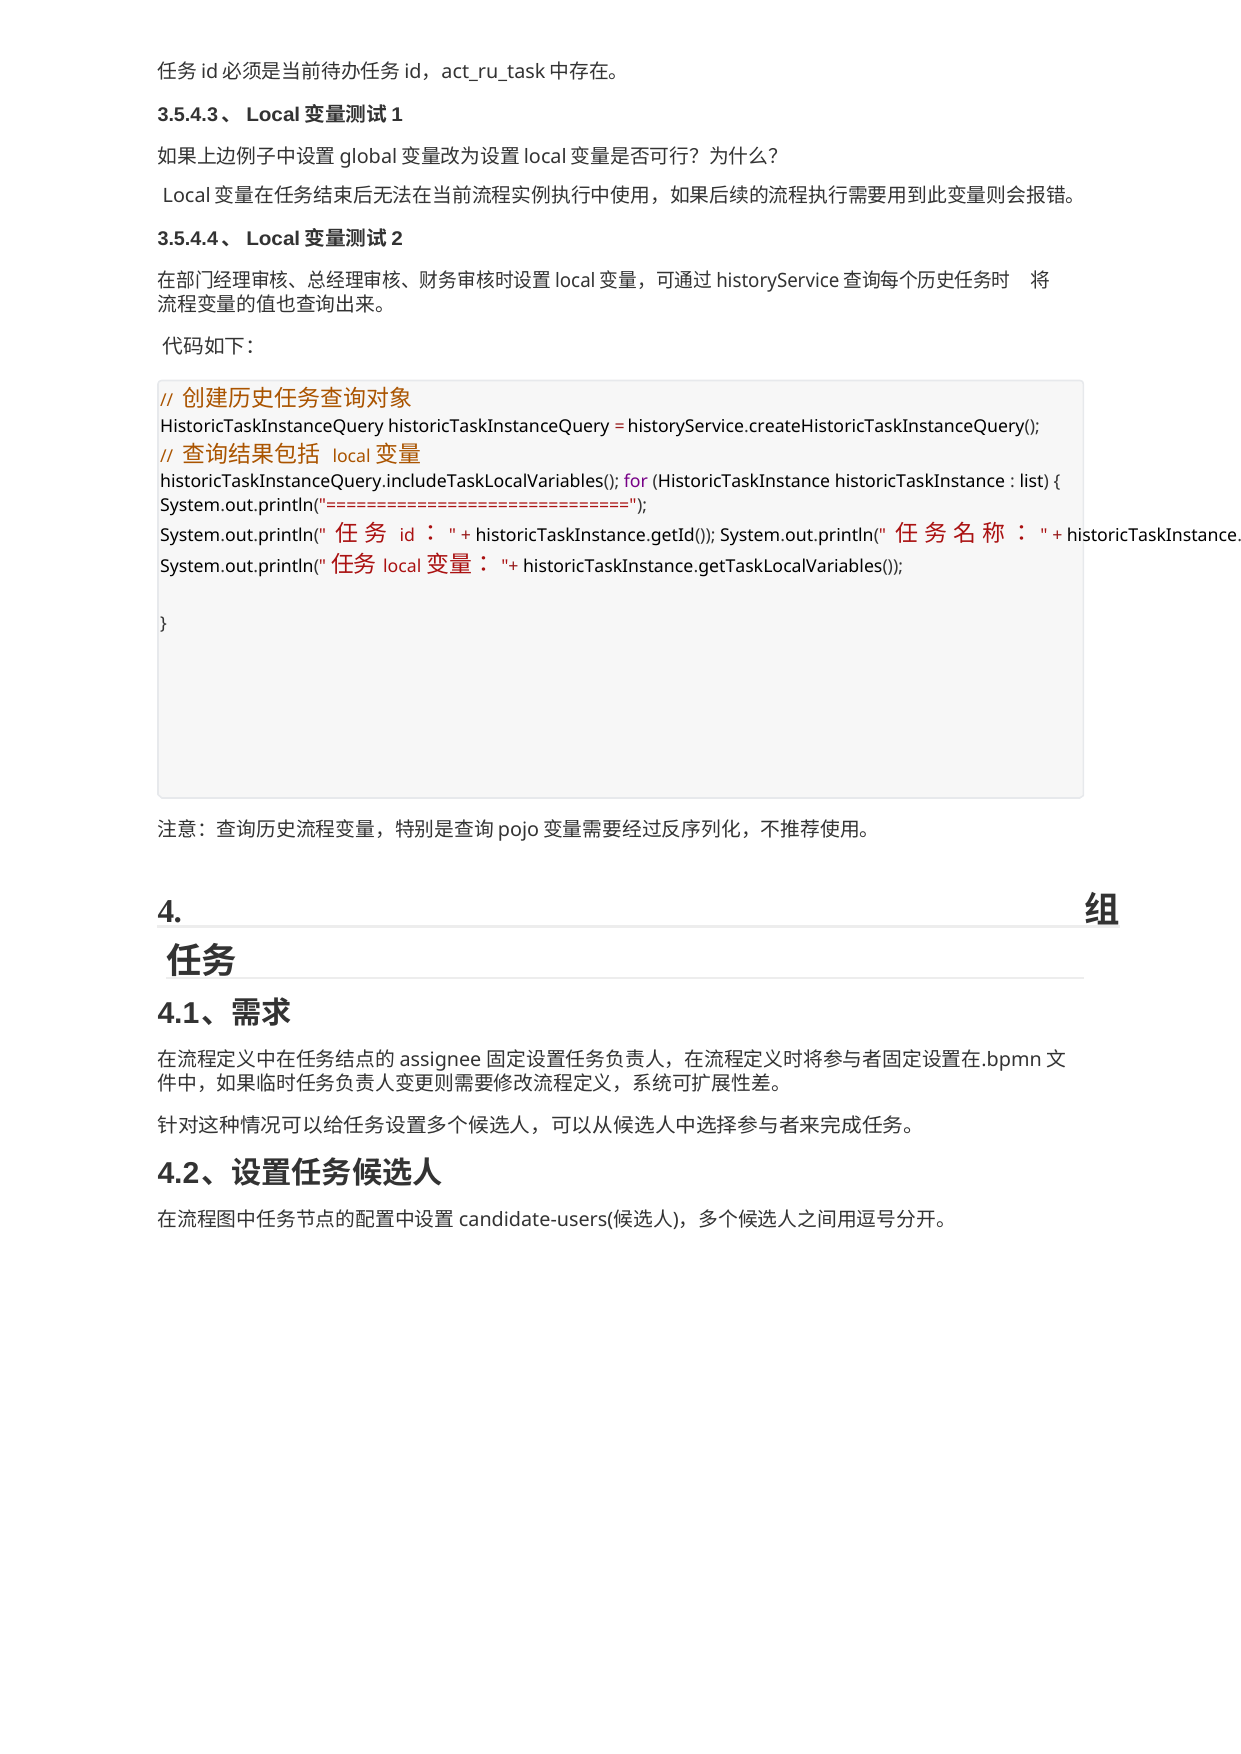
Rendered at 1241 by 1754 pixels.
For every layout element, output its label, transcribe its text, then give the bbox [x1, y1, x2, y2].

text 在流程定义中在任务结点的 assignee 固定设置任务负责人，在流程定义时将参与者固定设置在.bpmn 文件中，如果临时任务负责人变更则需要修改流程定义，系统可扩展性差。 [157, 1047, 1069, 1096]
text 如果上边例子中设置global变量改为设置local变量是否可行？为什么？ [157, 140, 1096, 169]
subtitle 、需求 [157, 988, 1096, 1032]
text 针对这种情况可以给任务设置多个候选人，可以从候选人中选择参与者来完成任务。 [157, 1109, 1096, 1138]
subtitle 、 Local变量测试2 [157, 222, 1096, 251]
text Local变量在任务结束后无法在当前流程实例执行中使用，如果后续的流程执行需要用到此变量则会报错。 [157, 183, 1066, 207]
subtitle 组任务 [157, 928, 1096, 984]
text 在流程图中任务节点的配置中设置 candidate-users(候选人)，多个候选人之间用逗号分开。 [157, 1203, 1096, 1232]
subtitle 组任务 [157, 882, 1096, 925]
text 在部门经理审核、总经理审核、财务审核时设置local变量，可通过historyService查询每个历史任务时 将流程变量的值也查询出来。 [157, 268, 1066, 317]
text 任务id必须是当前待办任务id，act_ru_task中存在。 [157, 56, 1096, 84]
text 注意：查询历史流程变量，特别是查询pojo变量需要经过反序列化，不推荐使用。 [157, 814, 1096, 842]
subtitle 、 Local变量测试1 [157, 98, 1096, 127]
subtitle 、设置任务候选人 [157, 1148, 1096, 1192]
text 代码如下： [163, 330, 1096, 359]
